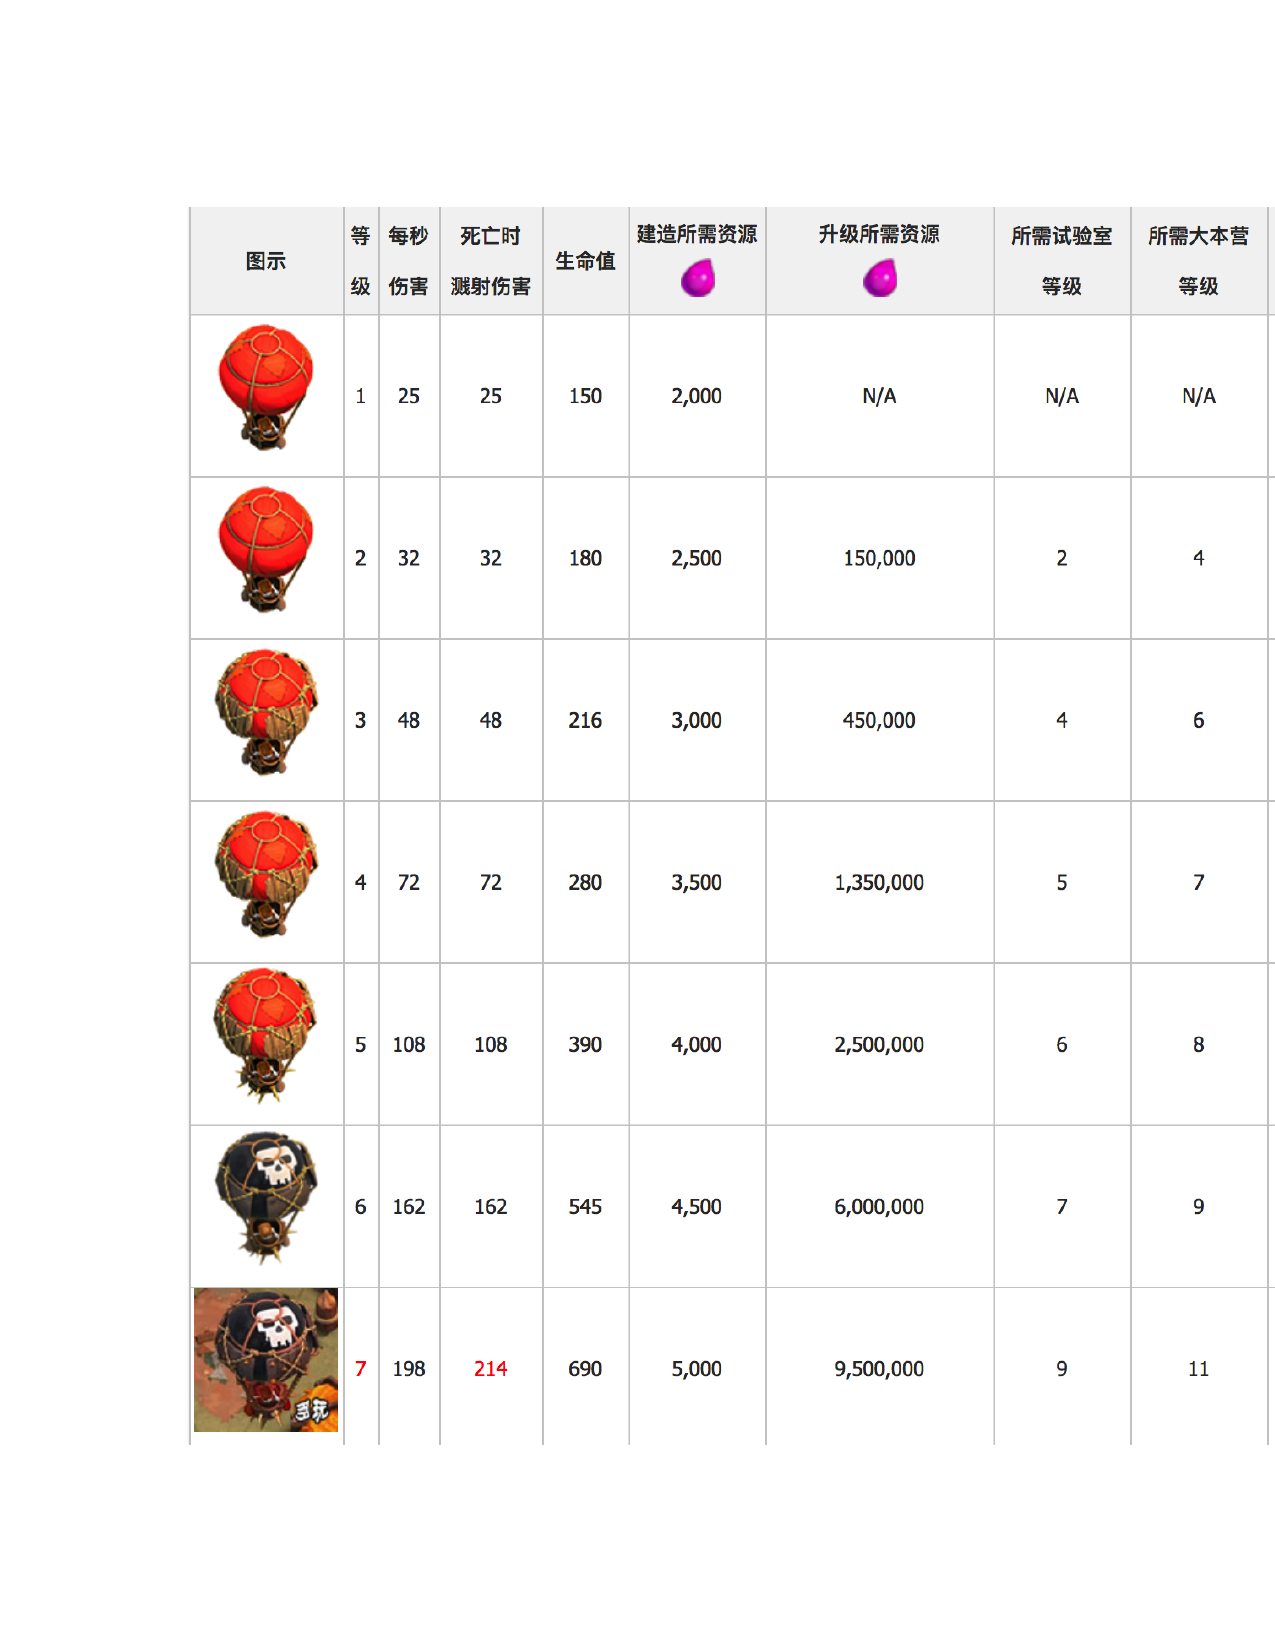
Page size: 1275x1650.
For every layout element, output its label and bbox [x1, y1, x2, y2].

picture [187, 207, 1275, 1445]
